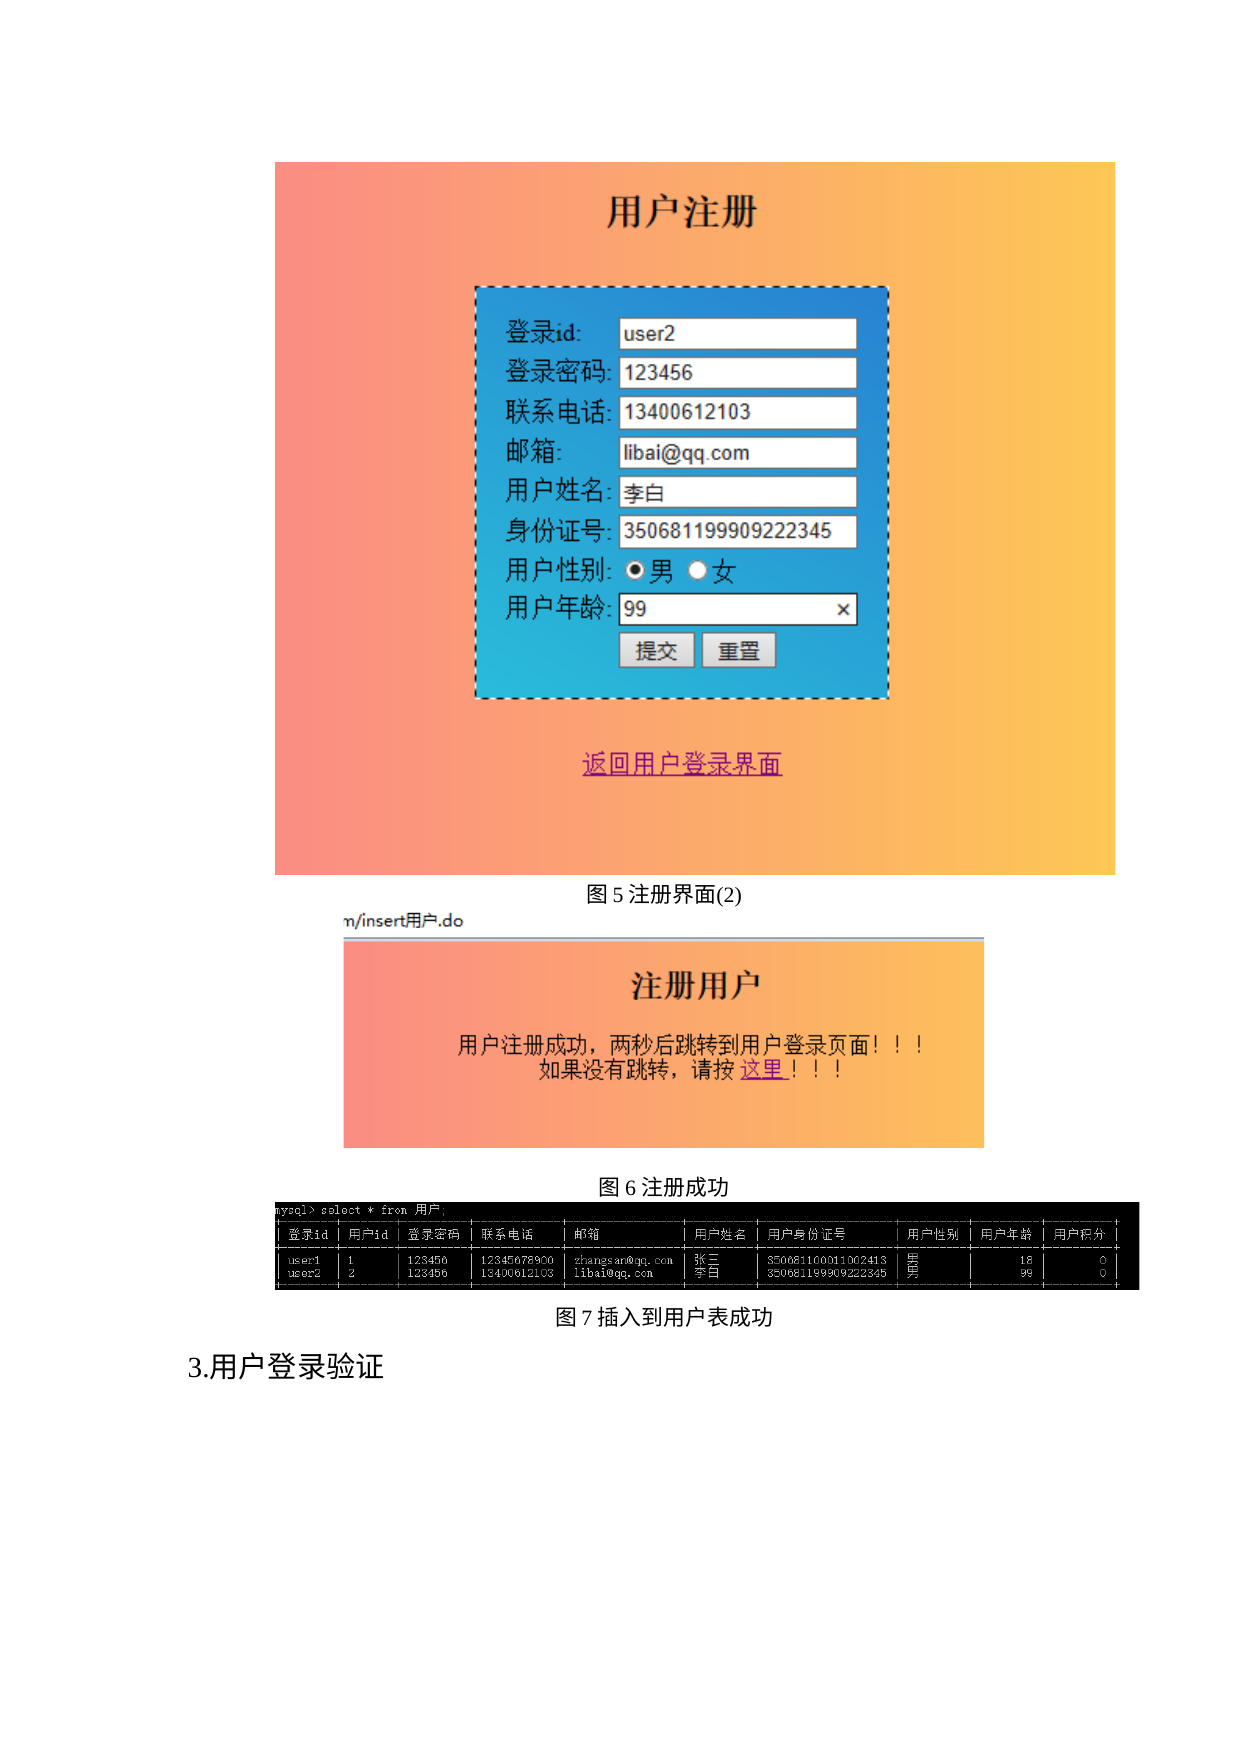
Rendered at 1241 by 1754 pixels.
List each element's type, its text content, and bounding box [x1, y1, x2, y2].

list 3.用户登录验证 [187, 1332, 1053, 1397]
list 图5 注册界面(2) [231, 877, 1053, 909]
list 图6 注册成功 [231, 1169, 1053, 1202]
picture [343, 909, 985, 1148]
picture [275, 162, 1116, 875]
picture [275, 1202, 1140, 1290]
list 图7 插入到用户表成功 [231, 1299, 1053, 1332]
